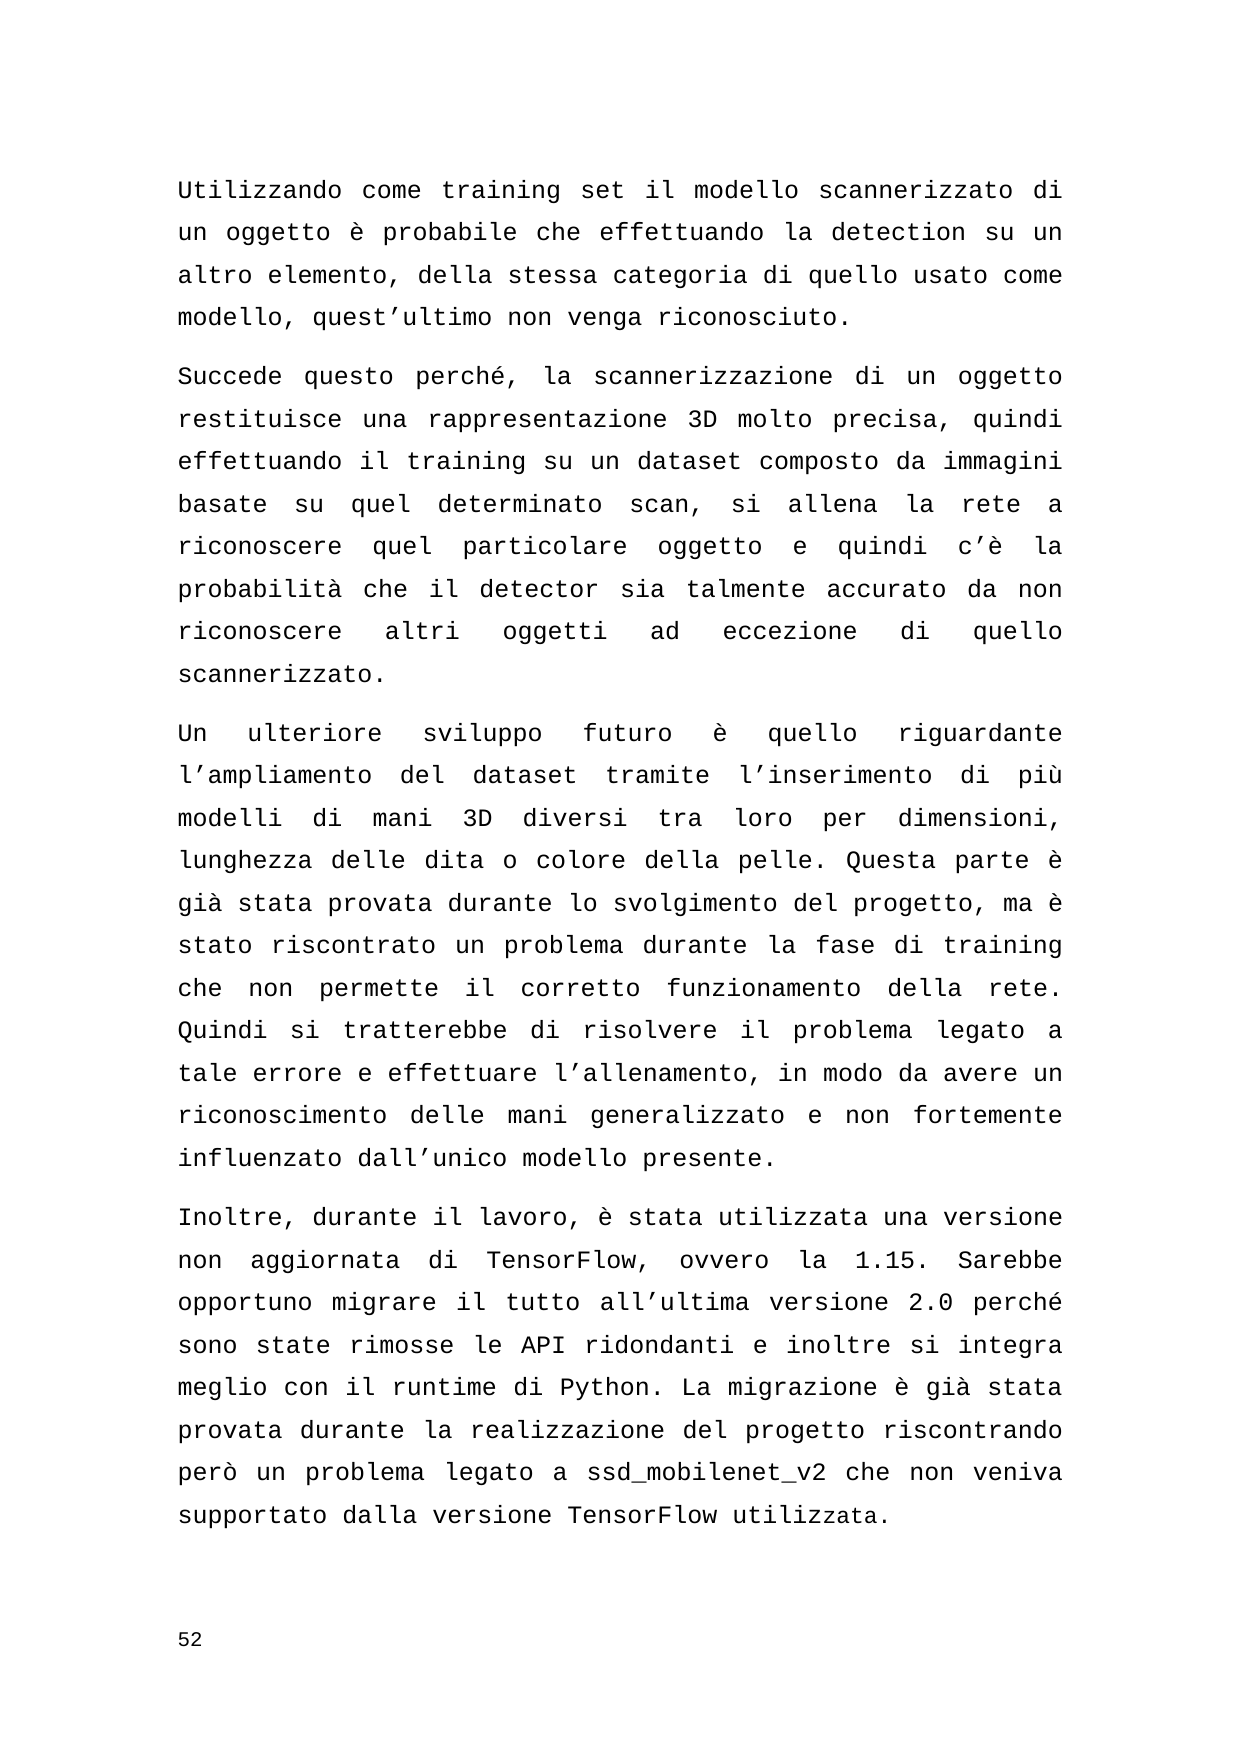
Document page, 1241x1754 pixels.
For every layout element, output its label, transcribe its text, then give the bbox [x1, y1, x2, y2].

text Inoltre, durante il lavoro, è stata utilizzata una versione non aggiornata di TensorFlow, ovvero la 1.15. Sarebbe opportuno migrare il tutto all’ultima versione 2.0 perché sono state rimosse le API ridondanti e inoltre si integra meglio con il runtime di Python. La migrazione è già stata provata durante la realizzazione del progetto riscontrando però un problema legato a ssd_mobilenet_v2 che non veniva supportato dalla versione TensorFlow utilizzata. [177, 1205, 1063, 1531]
text Utilizzando come training set il modello scannerizzato di un oggetto è probabile che effettuando la detection su un altro elemento, della stessa categoria di quello usato come modello, quest’ultimo non venga riconosciuto. [177, 177, 1063, 333]
text Un ulteriore sviluppo futuro è quello riguardante l’ampliamento del dataset tramite l’inserimento di più modelli di mani 3D diversi tra loro per dimensioni, lunghezza delle dita o colore della pelle. Questa parte è già stata provata durante lo svolgimento del progetto, ma è stato riscontrato un problema durante la fase di training che non permette il corretto funzionamento della rete. Quindi si tratterebbe di risolvere il problema legato a tale errore e effettuare l’allenamento, in modo da avere un riconoscimento delle mani generalizzato e non fortemente influenzato dall’unico modello presente. [177, 721, 1063, 1174]
text Succede questo perché, la scannerizzazione di un oggetto restituisce una rappresentazione 3D molto precisa, quindi effettuando il training su un dataset composto da immagini basate su quel determinato scan, si allena la rete a riconoscere quel particolare oggetto e quindi c’è la probabilità che il detector sia talmente accurato da non riconoscere altri oggetti ad eccezione di quello scannerizzato. [177, 364, 1063, 690]
